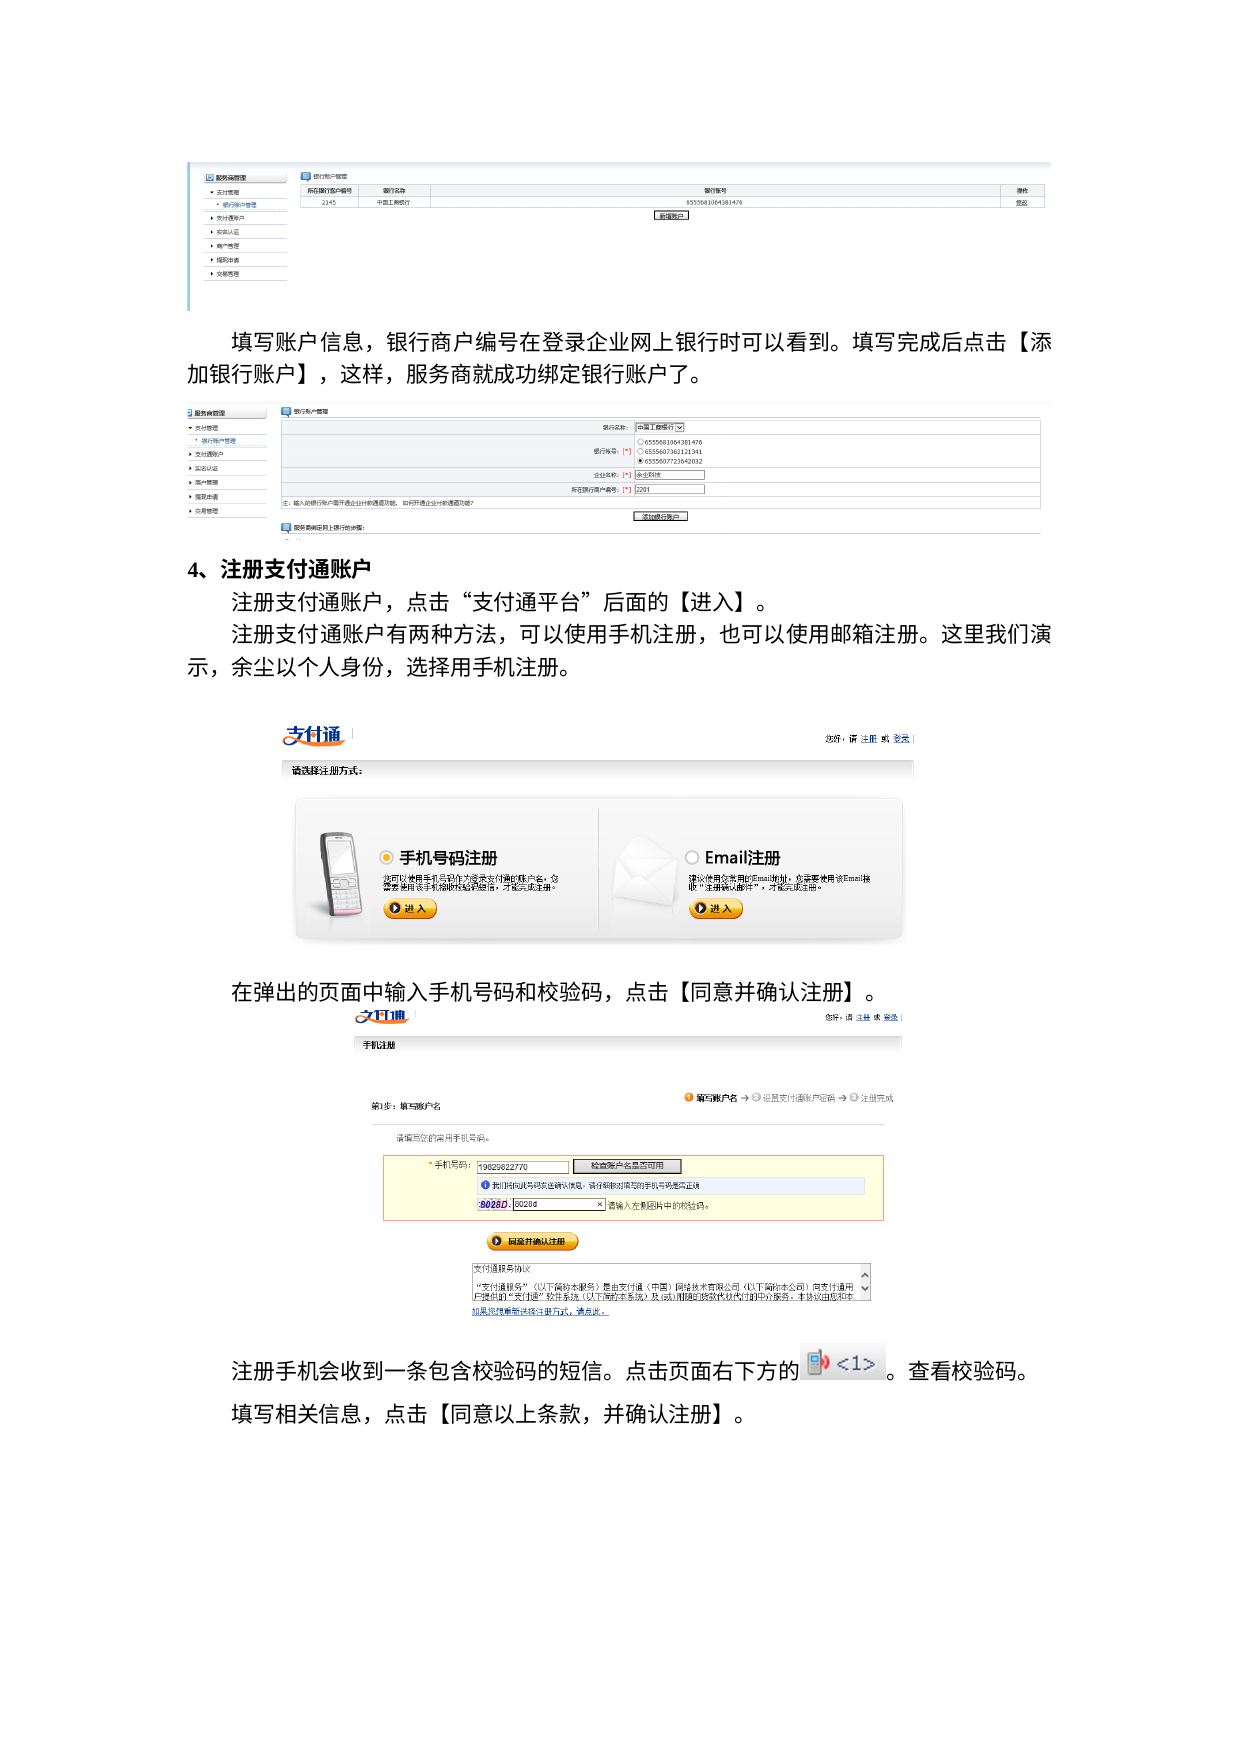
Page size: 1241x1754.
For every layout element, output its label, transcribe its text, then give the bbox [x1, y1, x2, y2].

picture [187, 1010, 1052, 1329]
text 填写账户信息，银行商户编号在登录企业网上银行时可以看到。填写完成后点击【添加银行账户】，这样，服务商就成功绑定银行账户了。 [187, 324, 1053, 389]
picture [187, 162, 1051, 311]
picture [187, 402, 1051, 540]
text 注册支付通账户，点击“支付通平台”后面的【进入】。 [187, 584, 1053, 617]
text 4、注册支付通账户 [187, 552, 1053, 584]
text 注册手机会收到一条包含校验码的短信。点击页面右下方的。查看校验码。 [187, 1332, 1053, 1397]
list 填写相关信息，点击【同意以上条款，并确认注册】。 [187, 1397, 1053, 1429]
picture [187, 721, 1052, 968]
picture [800, 1343, 886, 1380]
text 在弹出的页面中输入手机号码和校验码，点击【同意并确认注册】。 [187, 974, 1053, 1007]
text 注册支付通账户有两种方法，可以使用手机注册，也可以使用邮箱注册。这里我们演示，余尘以个人身份，选择用手机注册。 [187, 617, 1053, 682]
